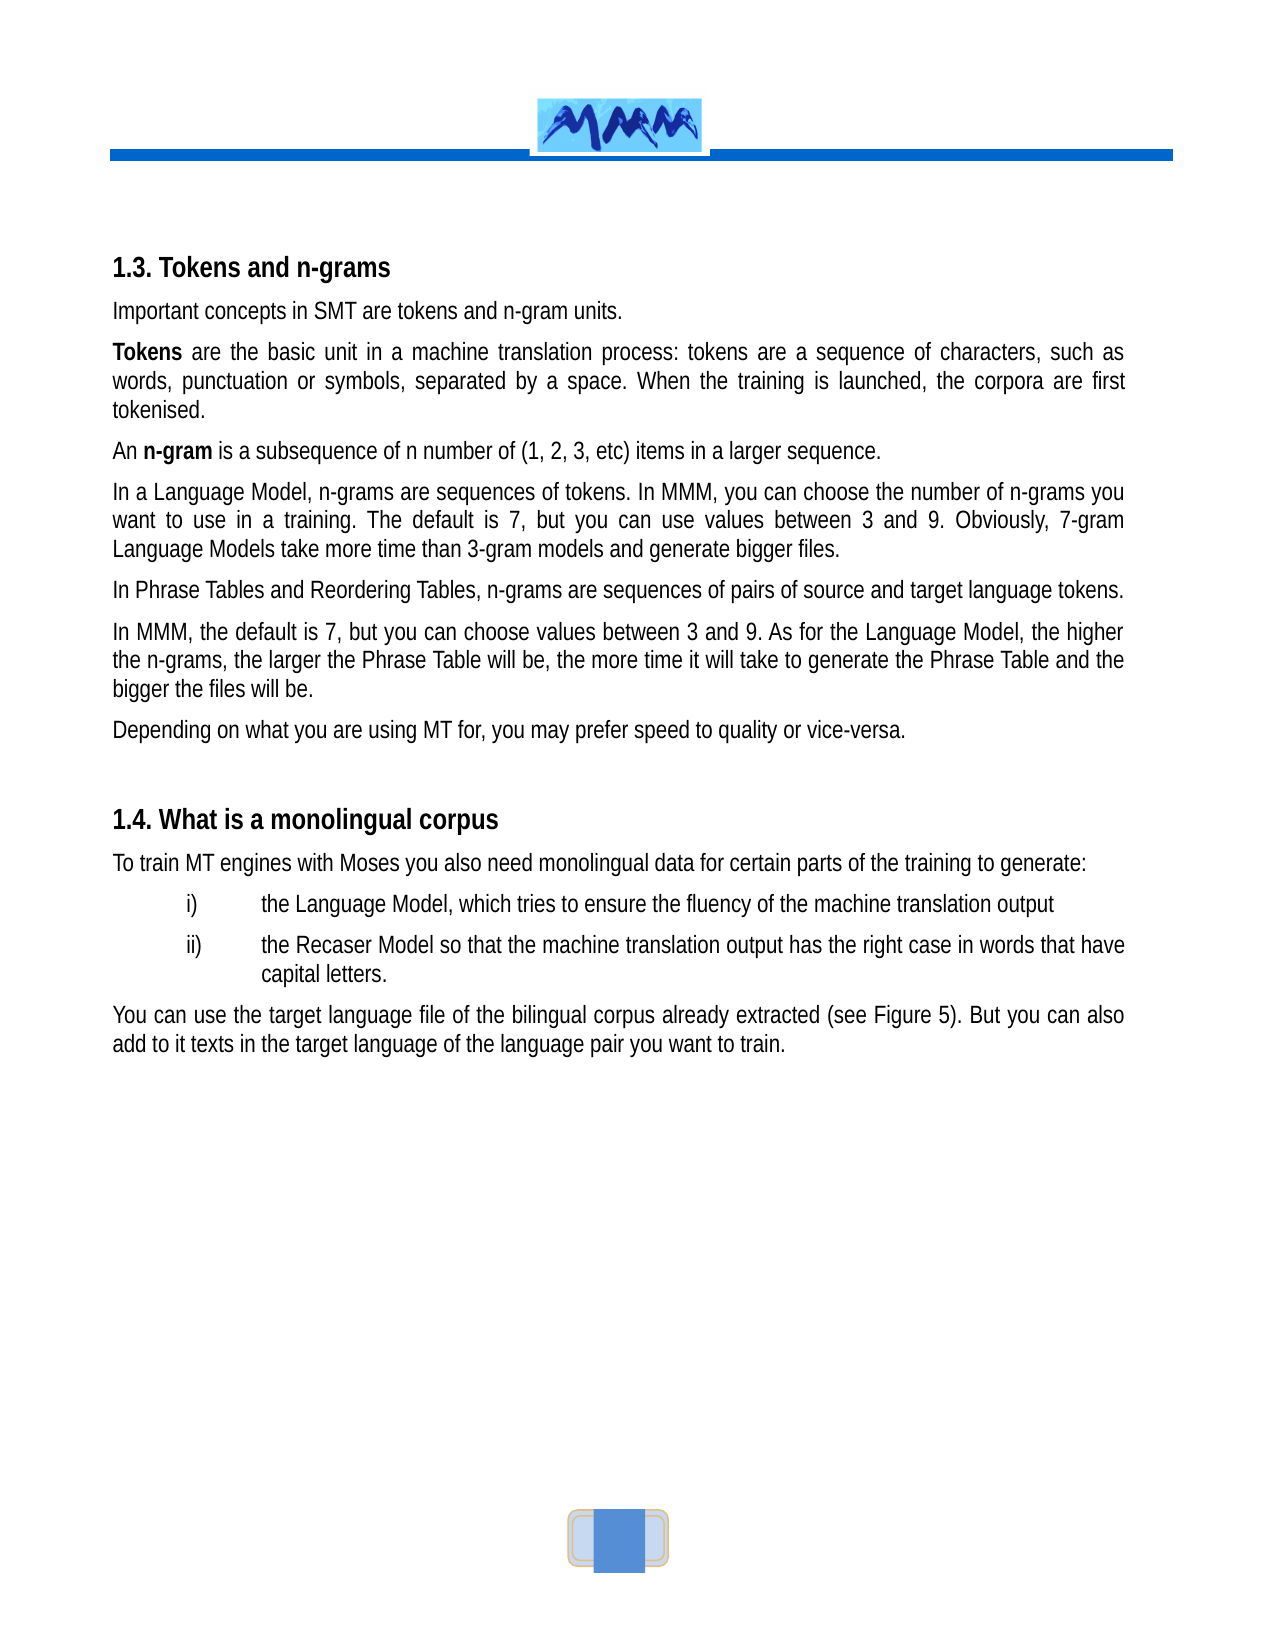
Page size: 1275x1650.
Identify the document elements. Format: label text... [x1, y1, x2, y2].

list the Recaser Model so that the machine translation output has the right case in words that have capital letters. [186, 930, 1127, 987]
text You can use the target language file of the bilingual corpus already extracted (see Figure 5). But you can also add to it texts in the target language of the language pair you want to train. [112, 1000, 1127, 1057]
list the Language Model, which tries to ensure the fluency of the machine translation output [186, 889, 1127, 918]
subtitle 1.4. What is a monolingual corpus [112, 802, 1127, 835]
text To train MT engines with Moses you also need monolingual data for certain parts of the training to generate: [112, 848, 1127, 877]
text Important concepts in SMT are tokens and n-gram units. [112, 296, 1127, 325]
text Tokens are the basic unit in a machine translation process: tokens are a sequence of characters, such as words, punctuation or symbols, separated by a space. When the training is launched, the corpora are first tokenised. [112, 337, 1127, 423]
text In Phrase Tables and Reordering Tables, n-grams are sequences of pairs of source and target language tokens. [112, 575, 1127, 604]
text Depending on what you are using MT for, you may prefer speed to quality or vice-versa. [112, 715, 1127, 743]
text An n-gram is a subsequence of n number of (1, 2, 3, etc) items in a larger sequence. [112, 436, 1127, 464]
subtitle 1.3. Tokens and n-grams [112, 250, 1127, 284]
picture [529, 87, 710, 156]
text In MMM, the default is 7, but you can choose values between 3 and 9. As for the Language Model, the higher the n-grams, the larger the Phrase Table will be, the more time it will take to generate the Phrase Table and the bigger the files will be. [112, 616, 1127, 702]
text In a Language Model, n-grams are sequences of tokens. In MMM, you can choose the number of n-grams you want to use in a training. The default is 7, but you can use values between 3 and 9. Obviously, 7-gram Language Models take more time than 3-gram models and generate bigger files. [112, 477, 1127, 563]
